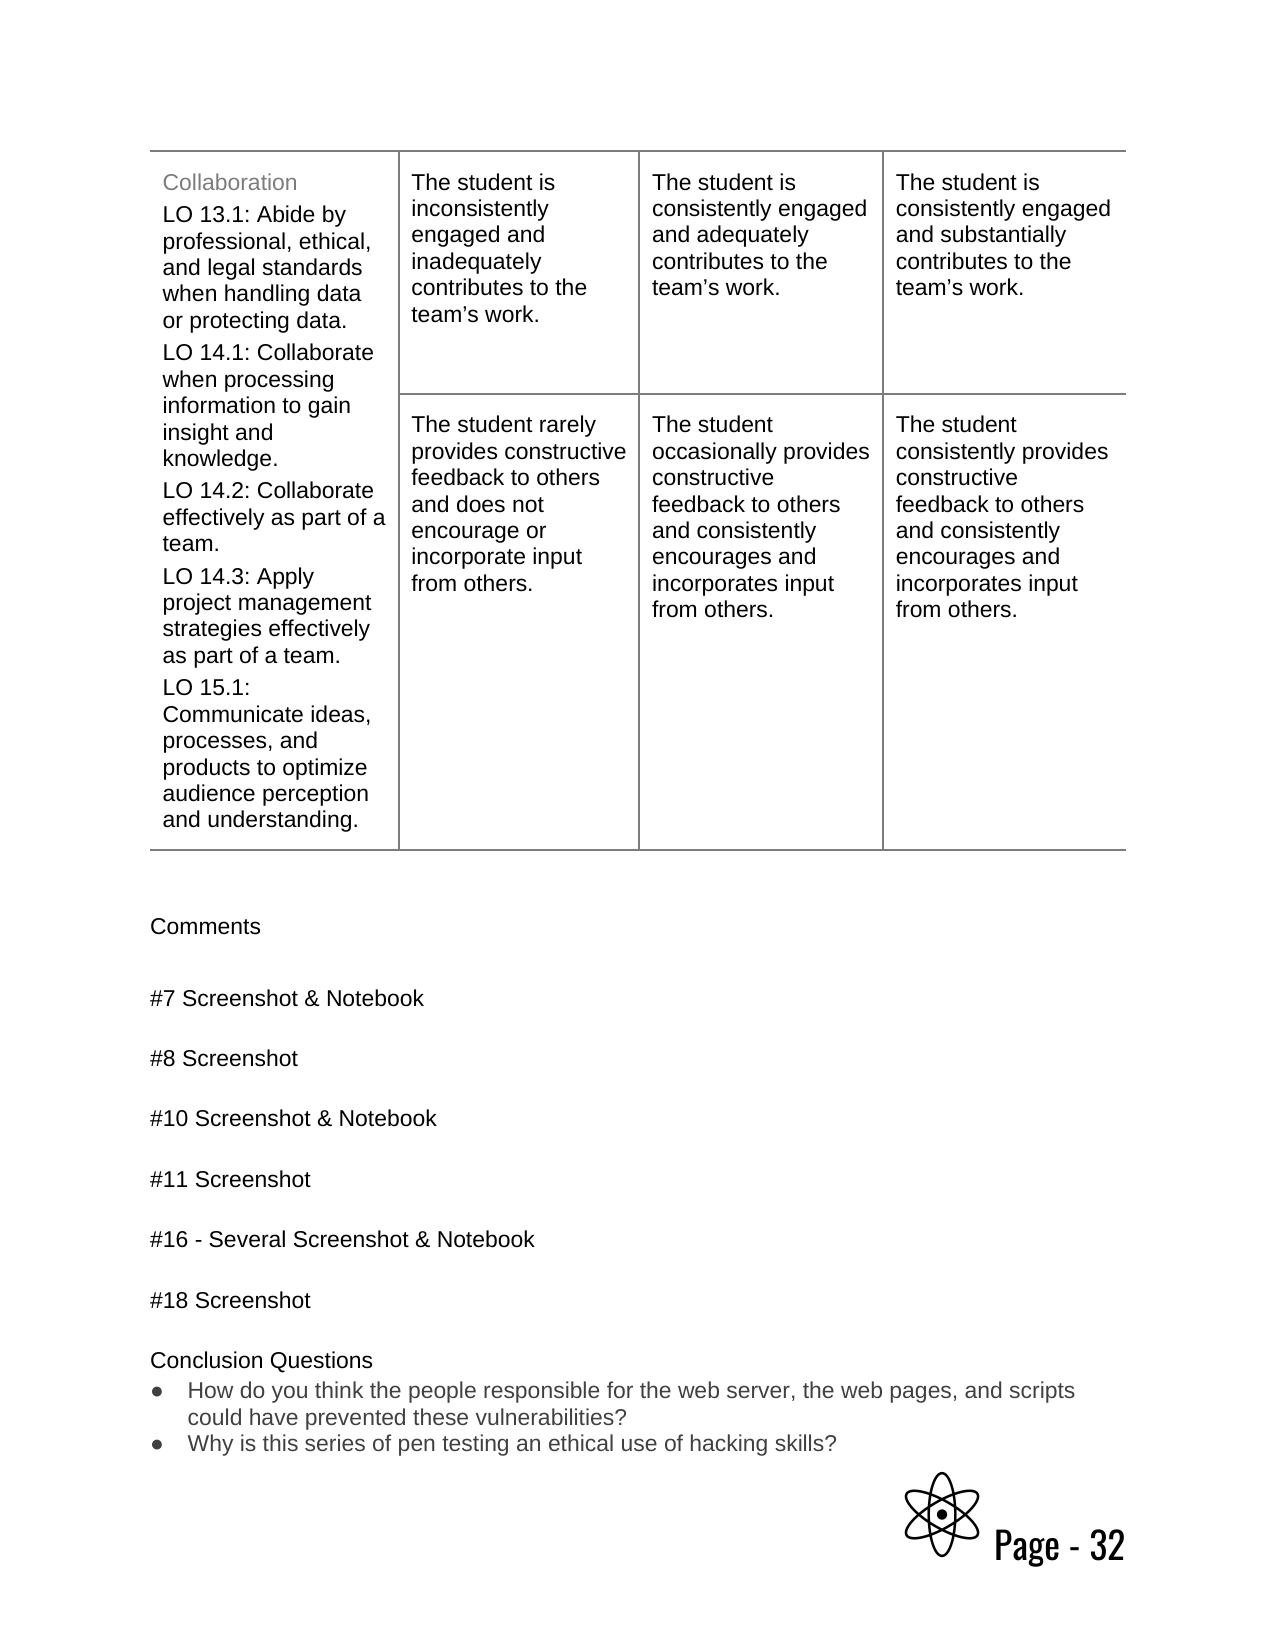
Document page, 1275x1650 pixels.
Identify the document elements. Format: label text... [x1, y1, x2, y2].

text #11 Screenshot [150, 1166, 1125, 1192]
table_cell The student rarely provides constructive feedback to others and does not encourage or incorporate input from others. [400, 395, 638, 849]
table_cell The student is consistently engaged and substantially contributes to the team’s work. [884, 152, 1126, 393]
subtitle Comments [150, 913, 1125, 939]
table_cell The student consistently provides constructive feedback to others and consistently encourages and incorporates input from others. [884, 395, 1126, 849]
text #10 Screenshot & Notebook [150, 1105, 1125, 1132]
text Conclusion Questions [150, 1347, 1125, 1373]
table_cell Collaboration LO 13.1: Abide by professional, ethical, and legal standards when handling data or protecting data. LO 14.1: Collaborate when processing information to gain insight and knowledge. LO 14.2: Collaborate effectively as part of a team. LO 14.3: Apply project management strategies effectively as part of a team. LO 15.1: Communicate ideas, processes, and products to optimize audience perception and understanding. [150, 152, 398, 849]
text #16 - Several Screenshot & Notebook [150, 1226, 1125, 1253]
table_cell The student is inconsistently engaged and inadequately contributes to the team’s work. [400, 152, 638, 393]
list How do you think the people responsible for the web server, the web pages, and scripts could have prevented these vulnerabilities? [150, 1377, 1125, 1430]
text #7 Screenshot & Notebook [150, 984, 1125, 1011]
table_cell The student occasionally provides constructive feedback to others and consistently encourages and incorporates input from others. [640, 395, 882, 849]
list Why is this series of pen testing an ethical use of hacking skills? [150, 1430, 1125, 1456]
picture [896, 1468, 988, 1561]
text #8 Screenshot [150, 1045, 1125, 1071]
table_cell The student is consistently engaged and adequately contributes to the team’s work. [640, 152, 882, 393]
text #18 Screenshot [150, 1287, 1125, 1313]
